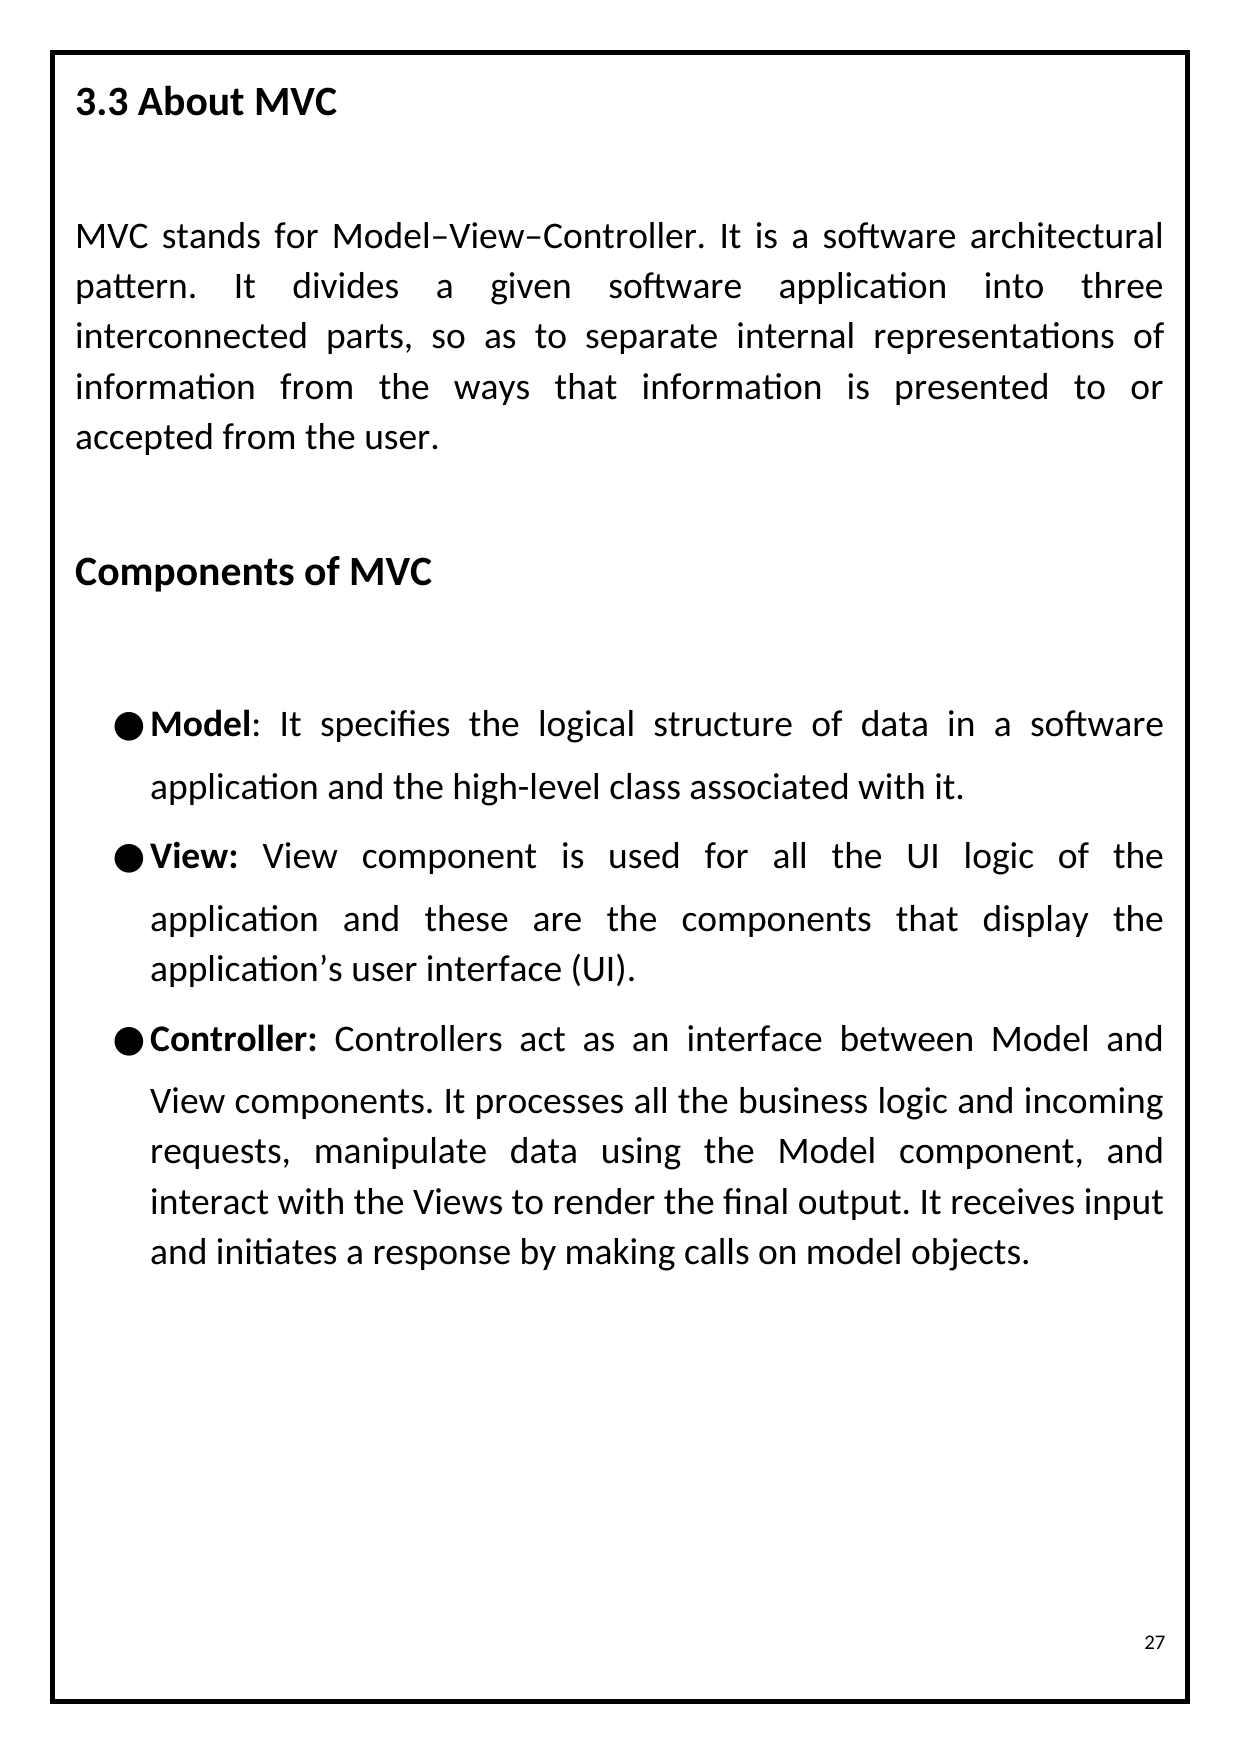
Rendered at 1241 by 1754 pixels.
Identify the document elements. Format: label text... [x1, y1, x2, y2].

text 3.3 About MVC [75, 75, 1165, 126]
list Controller: Controllers act as an interface between Model and View components. It processes all the business logic and incoming requests, manipulate data using the Model component, and interact with the Views to render the final output. It receives input and initiates a response by making calls on model objects. [112, 995, 1165, 1274]
list View: View component is used for all the UI logic of the application and these are the components that display the application’s user interface (UI). [112, 813, 1165, 991]
list Model: It specifies the logical structure of data in a software application and the high-level class associated with it. [112, 681, 1165, 808]
text MVC stands for Model–View–Controller. It is a software architectural pattern. It divides a given software application into three interconnected parts, so as to separate internal representations of information from the ways that information is presented to or accepted from the user. [75, 212, 1165, 459]
text Components of MVC [75, 544, 1165, 595]
